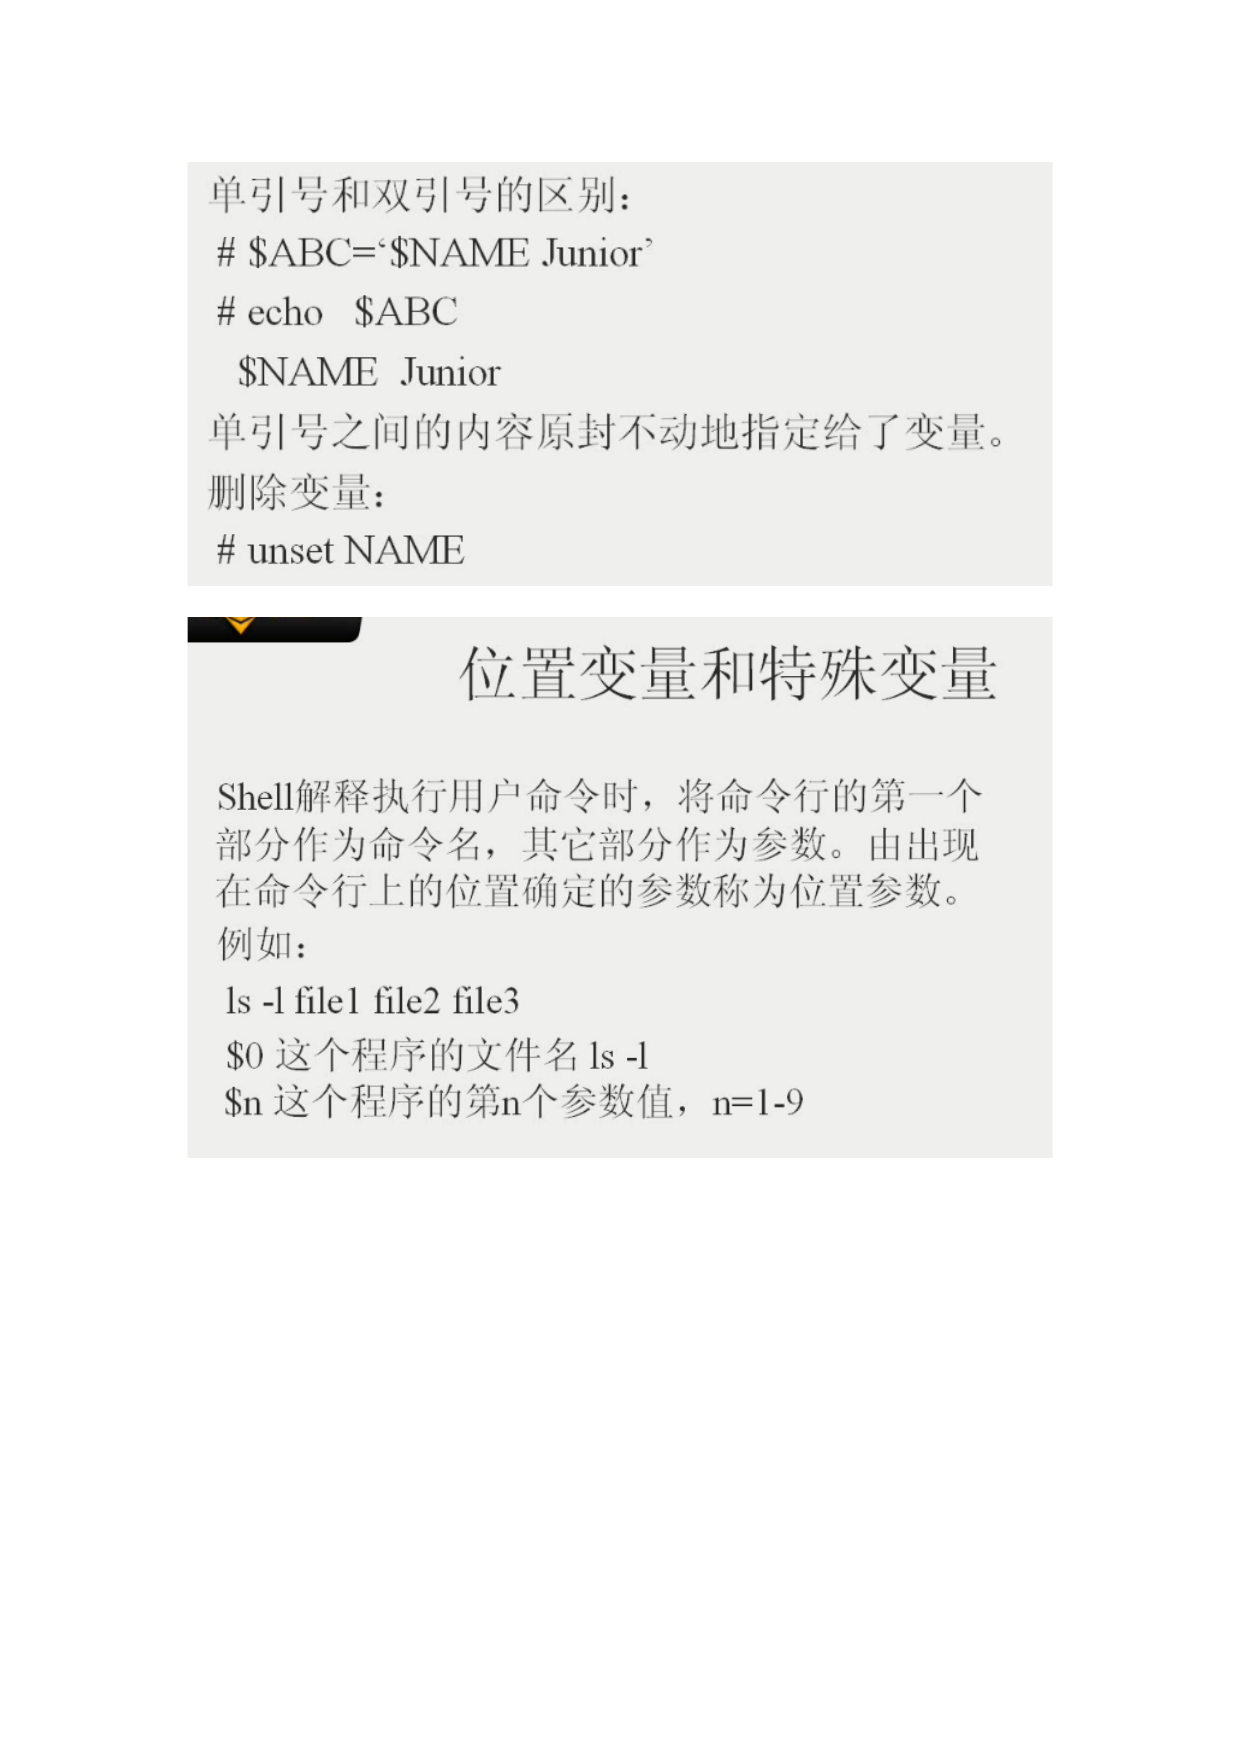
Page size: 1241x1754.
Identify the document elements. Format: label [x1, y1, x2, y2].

picture [187, 617, 1053, 1158]
picture [187, 162, 1053, 586]
